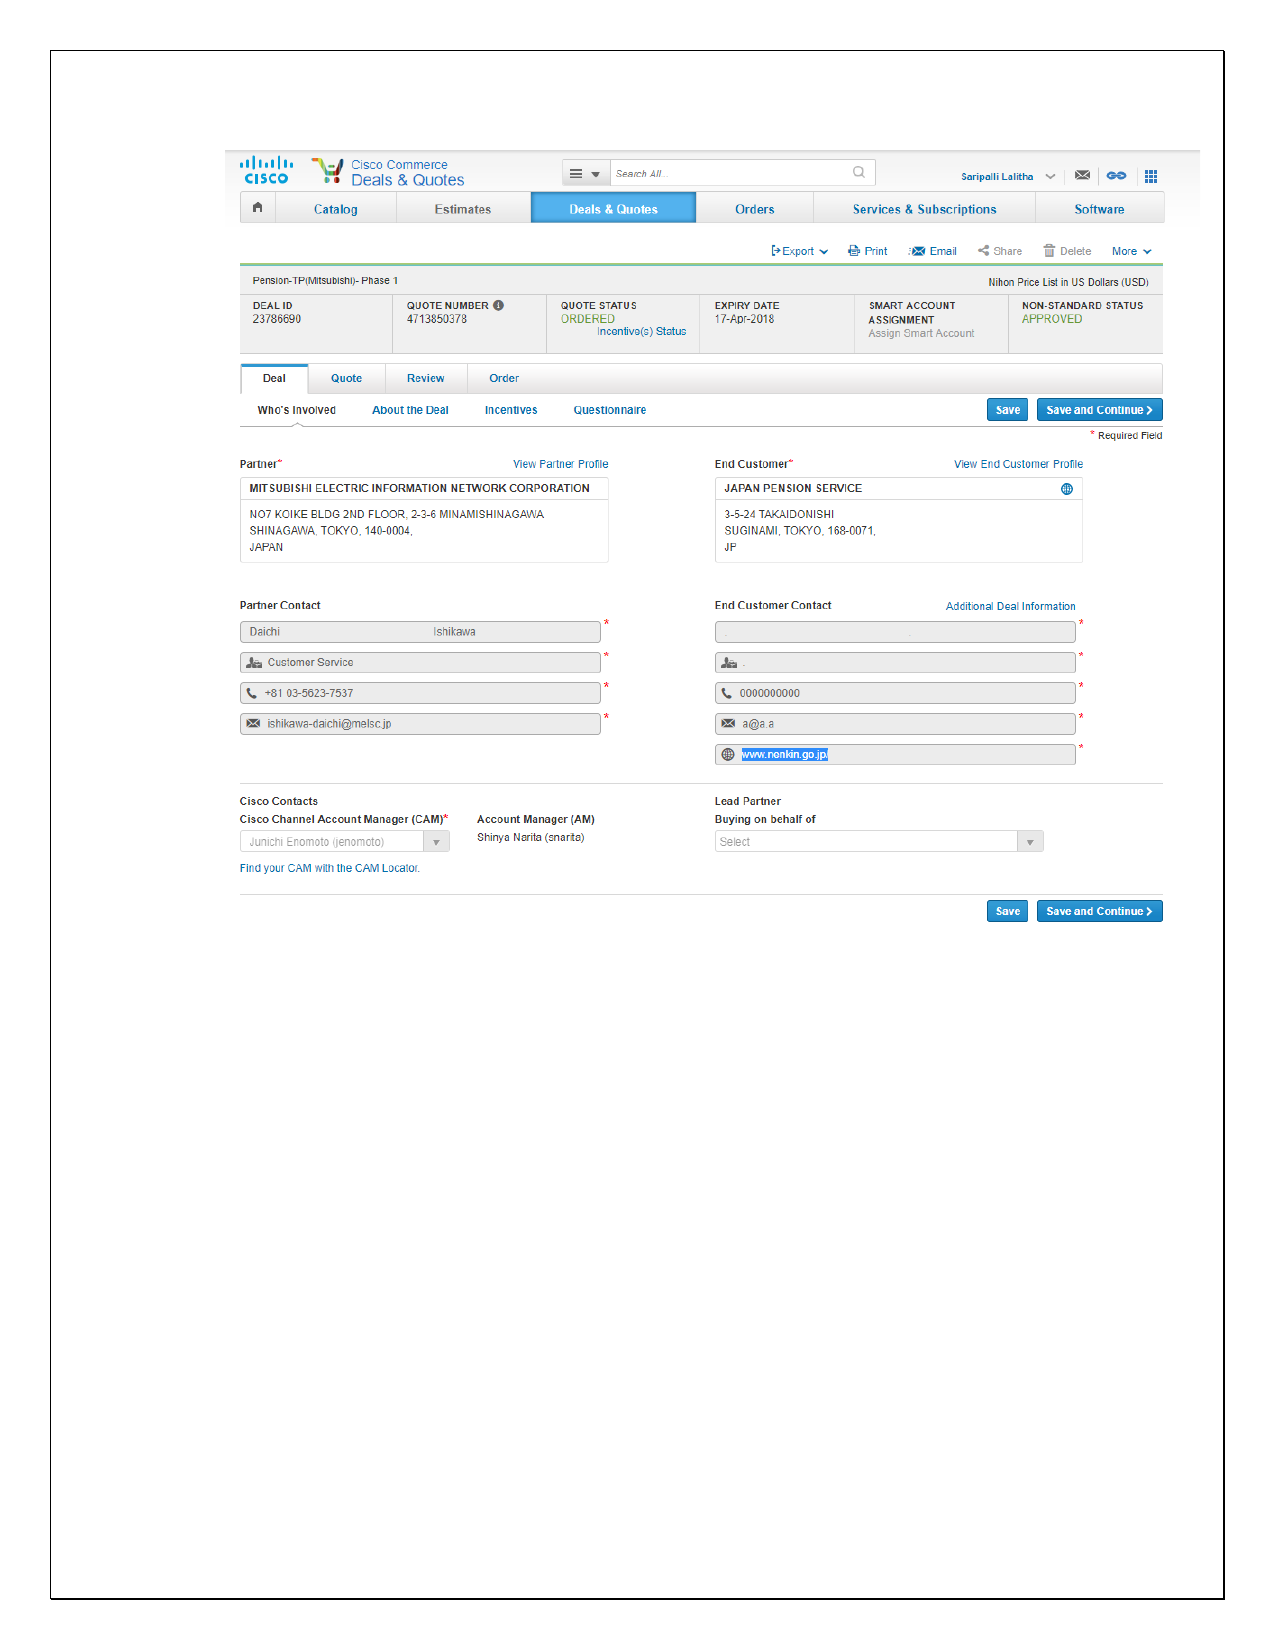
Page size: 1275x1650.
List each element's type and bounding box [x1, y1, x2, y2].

picture [225, 150, 1200, 939]
